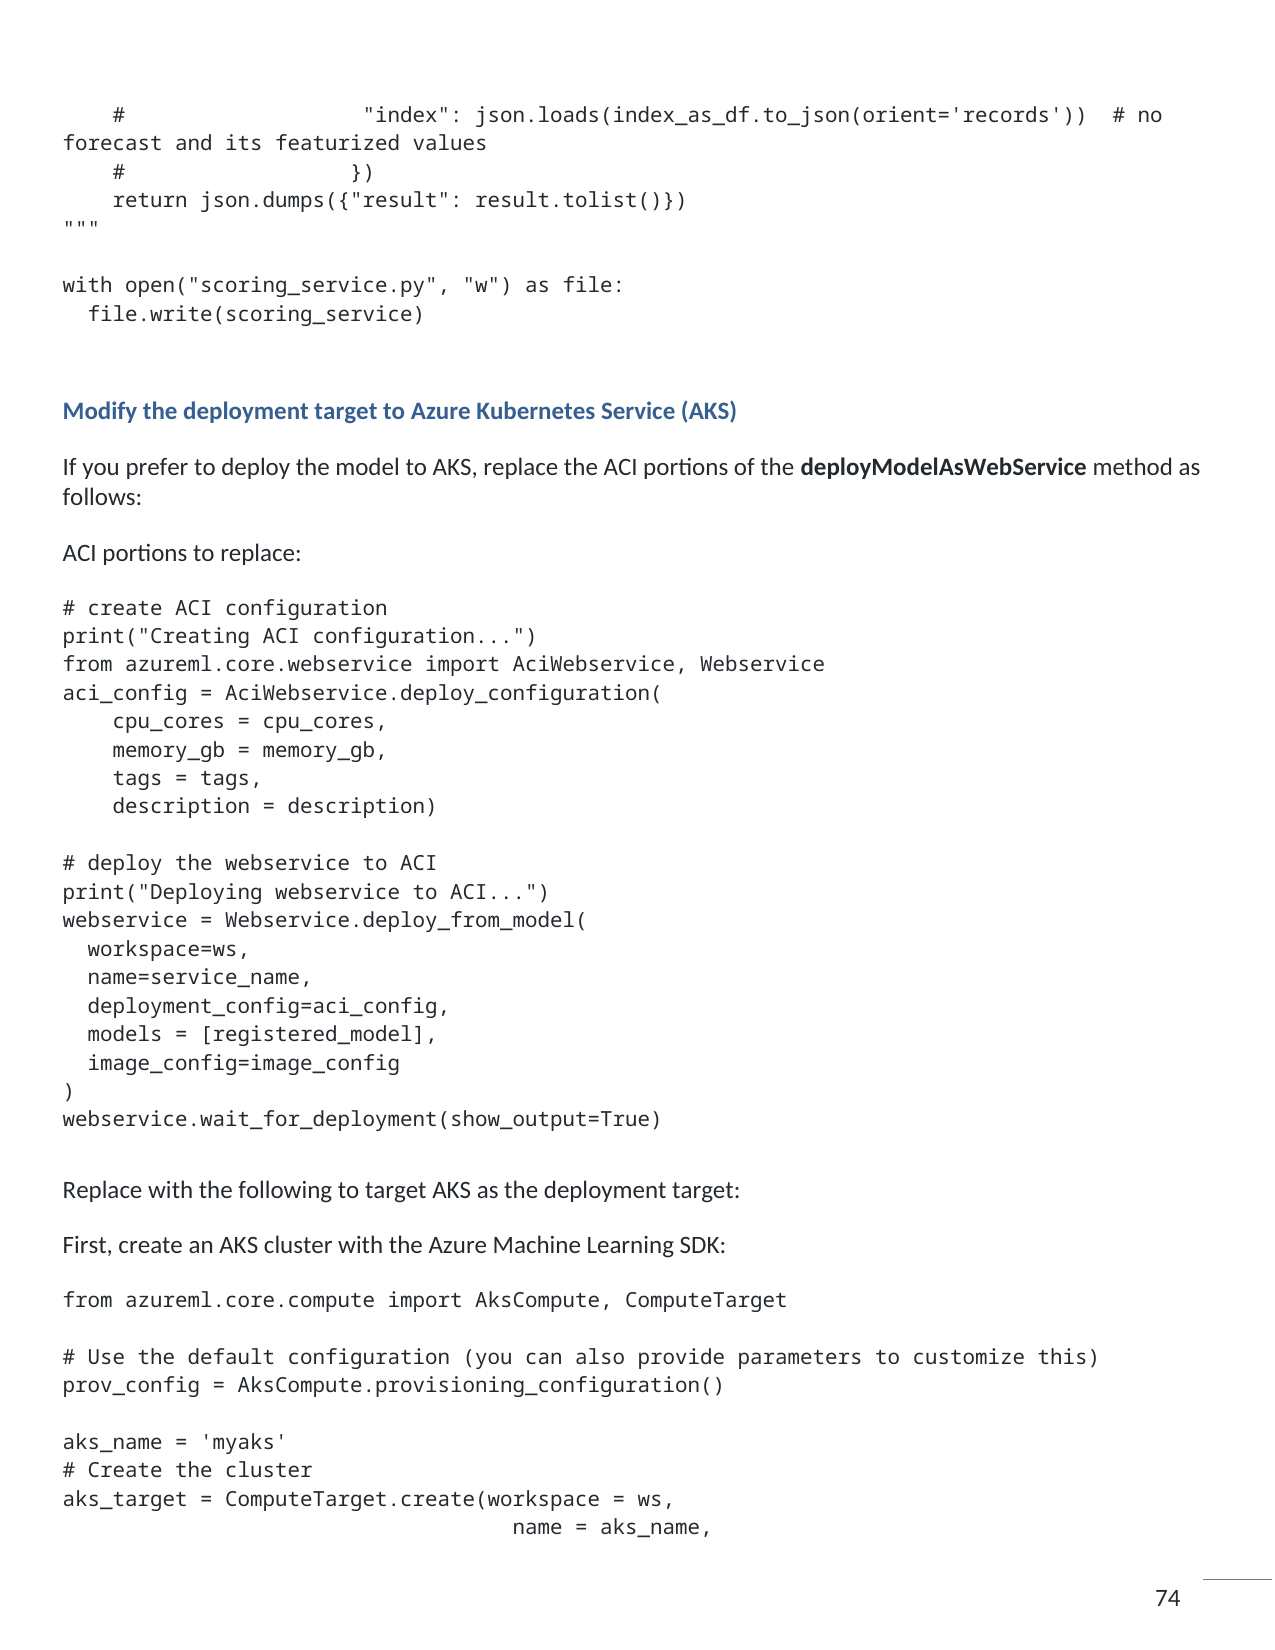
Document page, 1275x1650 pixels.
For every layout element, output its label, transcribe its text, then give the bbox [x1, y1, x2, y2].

text If you prefer to deploy the model to AKS, replace the ACI portions of the deployModelAsWebService method as follows: [62, 451, 1219, 512]
text models = [registered_model], [62, 1019, 1219, 1048]
text webservice.wait_for_deployment(show_output=True) [62, 1104, 1219, 1161]
text file.write(scoring_service) [62, 299, 1219, 327]
text ACI portions to replace: [62, 537, 1219, 568]
text return json.dumps({"result": result.tolist()}) [62, 185, 1219, 214]
text image_config=image_config [62, 1048, 1219, 1076]
text aks_name = 'myaks' [62, 1427, 1219, 1456]
subtitle Modify the deployment target to Azure Kubernetes Service (AKS) [62, 396, 1219, 426]
text with open("scoring_service.py", "w") as file: [62, 271, 1219, 299]
text tags = tags, [62, 763, 1219, 792]
text name = aks_name, [62, 1512, 1219, 1541]
text aks_target = ComputeTarget.create(workspace = ws, [62, 1484, 1219, 1512]
text # Use the default configuration (you can also provide parameters to customize this) [62, 1342, 1219, 1370]
text ) [62, 1076, 1219, 1104]
text name=service_name, [62, 962, 1219, 991]
text # Create the cluster [62, 1456, 1219, 1484]
text memory_gb = memory_gb, [62, 735, 1219, 763]
text cpu_cores = cpu_cores, [62, 706, 1219, 735]
text aci_config = AciWebservice.deploy_configuration( [62, 678, 1219, 706]
text webservice = Webservice.deploy_from_model( [62, 905, 1219, 934]
text # }) [62, 157, 1219, 185]
text print("Creating ACI configuration...") [62, 621, 1219, 649]
text """ [62, 214, 1219, 242]
text workspace=ws, [62, 934, 1219, 962]
text # deploy the webservice to ACI [62, 848, 1219, 877]
text # create ACI configuration [62, 593, 1219, 621]
text print("Deploying webservice to ACI...") [62, 877, 1219, 905]
text from azureml.core.webservice import AciWebservice, Webservice [62, 649, 1219, 678]
text description = description) [62, 792, 1219, 820]
text First, create an AKS cluster with the Azure Machine Learning SDK: [62, 1229, 1219, 1260]
text deployment_config=aci_config, [62, 991, 1219, 1019]
text prov_config = AksCompute.provisioning_configuration() [62, 1370, 1219, 1399]
text # "index": json.loads(index_as_df.to_json(orient='records')) # no forecast and its featurized values [62, 100, 1219, 157]
text from azureml.core.compute import AksCompute, ComputeTarget [62, 1285, 1219, 1313]
text Replace with the following to target AKS as the deployment target: [62, 1174, 1219, 1204]
